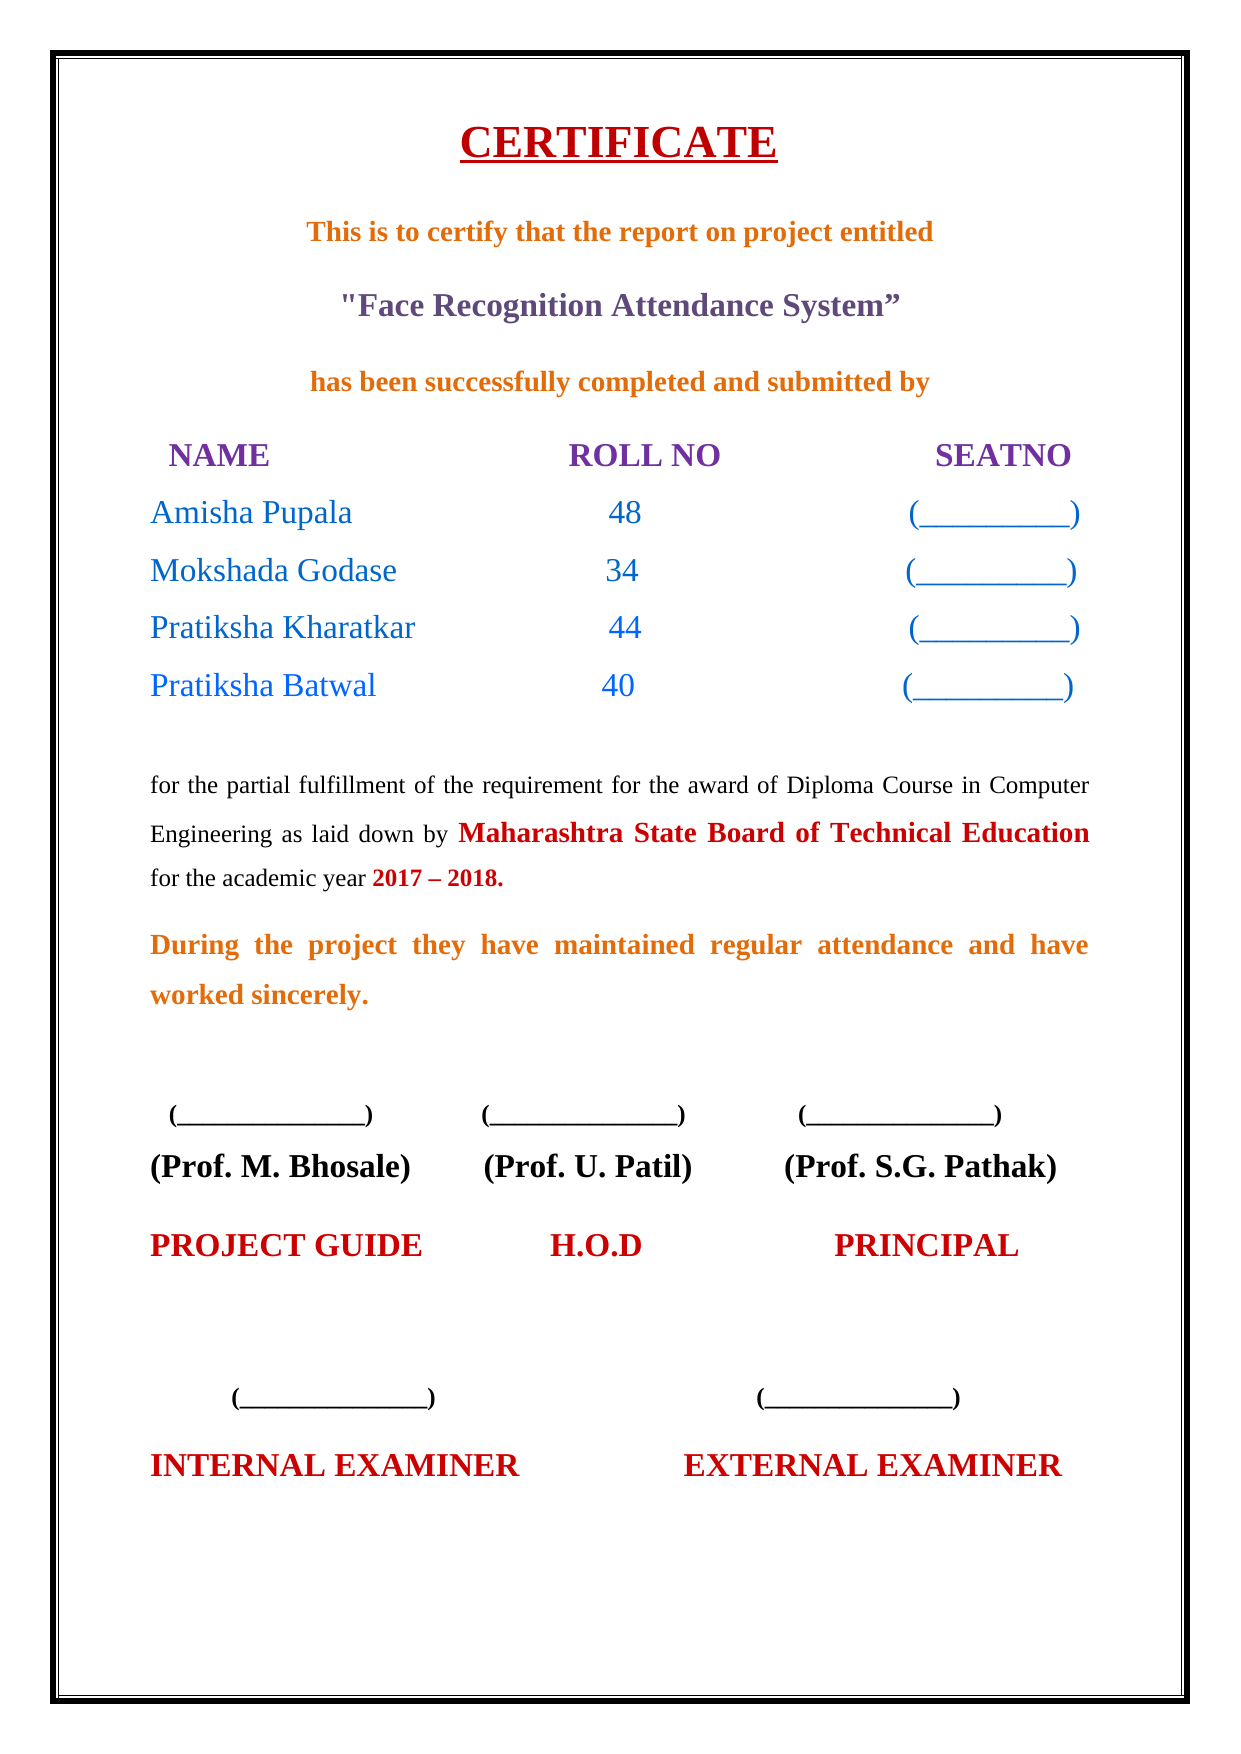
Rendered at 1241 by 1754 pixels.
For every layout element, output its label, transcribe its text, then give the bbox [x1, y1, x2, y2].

text "Face Recognition Attendance System” [150, 286, 1090, 324]
text PROJECT GUIDE H.O.D PRINCIPAL [150, 1225, 1090, 1263]
text This is to certify that the report on project entitled [150, 214, 1090, 248]
text for the partial fulfillment of the requirement for the award of Diploma Course in Computer Engineering as laid down by Maharashtra State Board of Technical Education for the academic year 2017 – 2018. [150, 770, 1090, 892]
text During the project they have maintained regular attendance and have worked sincerely. [150, 927, 1090, 1011]
text Mokshada Godase 34 (_________) [150, 550, 1090, 588]
text Amisha Pupala 48 (_________) [150, 492, 1090, 531]
text NAME ROLL NO SEATNO [150, 435, 1090, 473]
text INTERNAL EXAMINER EXTERNAL EXAMINER [150, 1446, 1090, 1484]
text (_______________) (_______________) (_______________) (Prof. M. Bhosale) (Prof. U. Patil) (Prof. S.G. Pathak) [150, 1099, 1090, 1185]
text Pratiksha Kharatkar 44 (_________) [150, 607, 1090, 646]
text has been successfully completed and submitted by [150, 364, 1090, 397]
text (_______________) (_______________) [150, 1382, 1090, 1411]
text Pratiksha Batwal 40 (_________) [150, 665, 1090, 703]
text CERTIFICATE [150, 114, 1090, 167]
